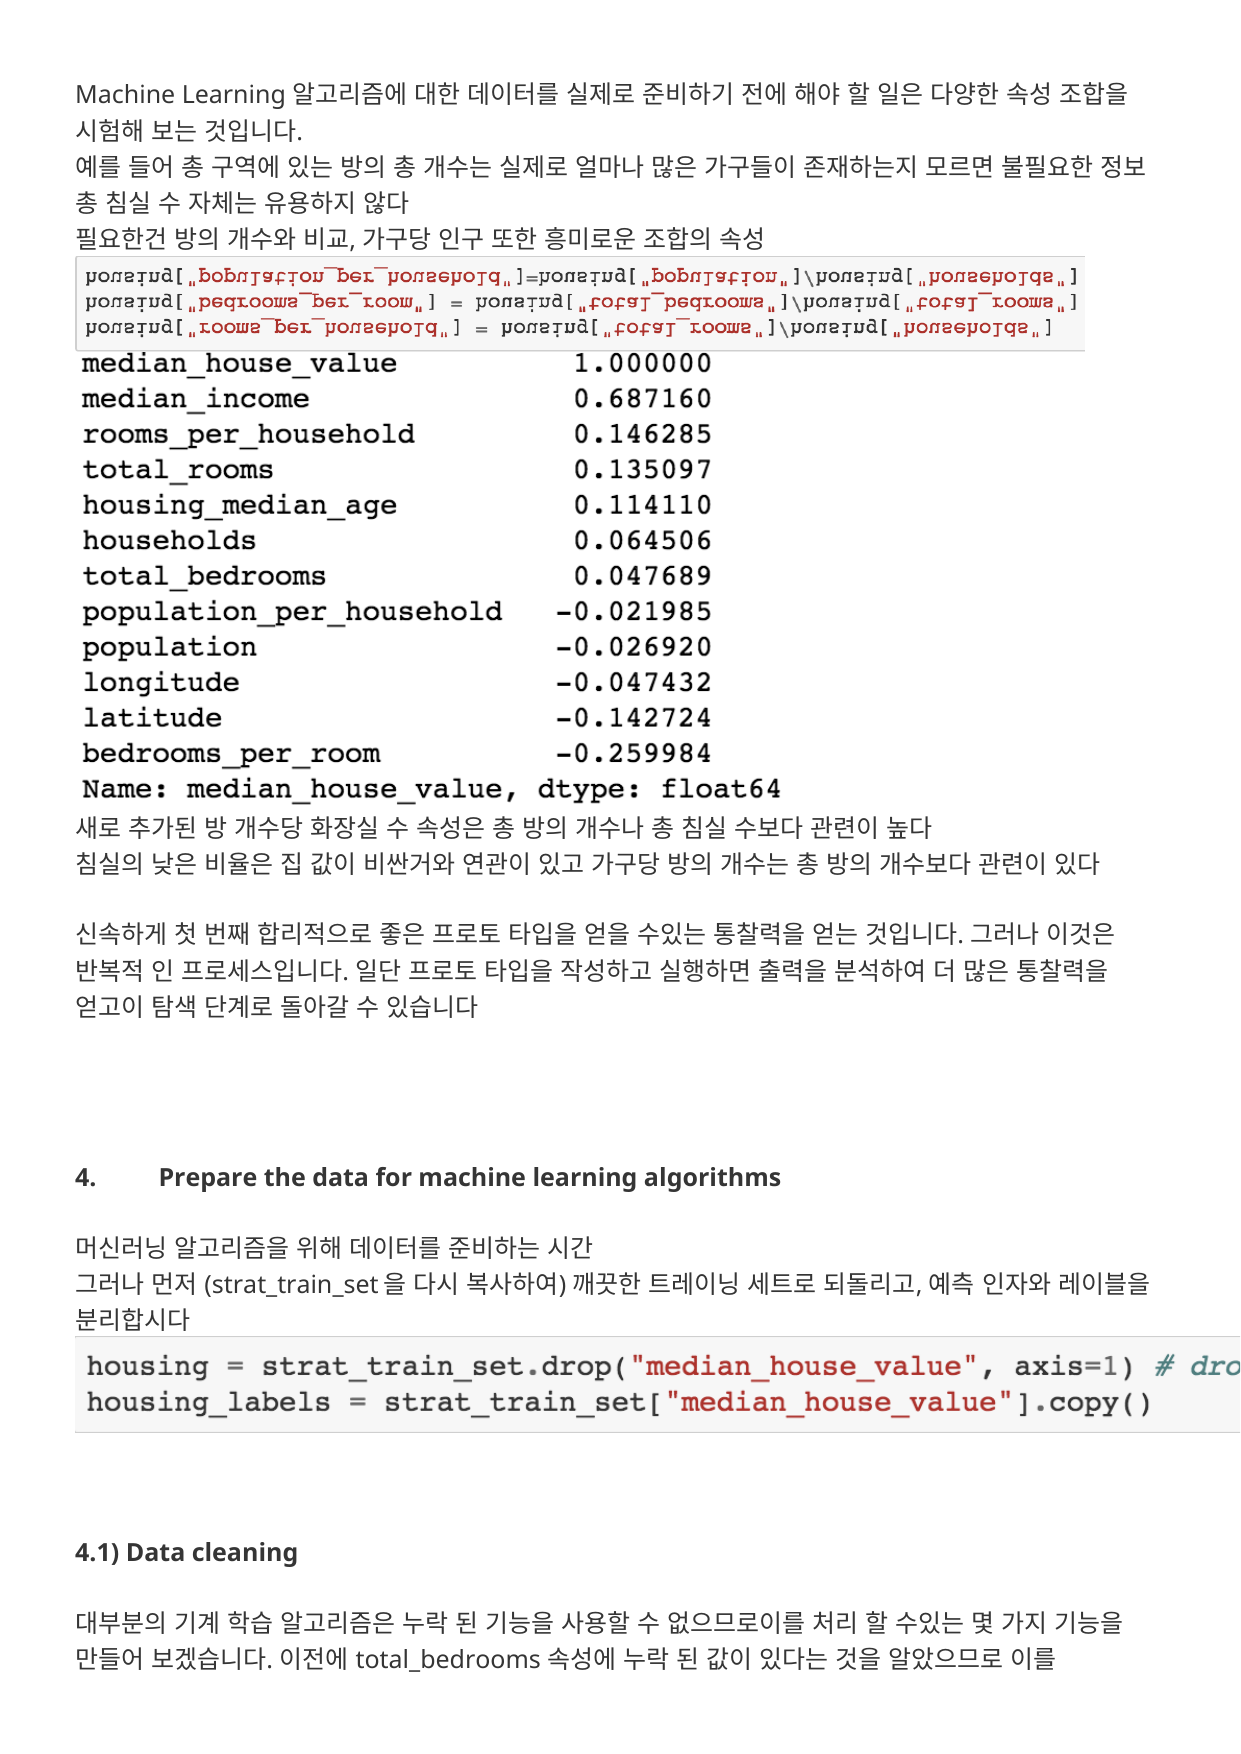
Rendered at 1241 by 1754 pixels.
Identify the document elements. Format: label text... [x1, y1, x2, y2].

text 총 침실 수 자체는 유용하지 않다 [75, 184, 1165, 220]
text 신속하게 첫 번째 합리적으로 좋은 프로토 타입을 얻을 수있는 통찰력을 얻는 것입니다. 그러나 이것은 반복적 인 프로세스입니다. 일단 프로토 타입을 작성하고 실행하면 출력을 분석하여 더 많은 통찰력을 얻고이 탐색 단계로 돌아갈 수 있습니다 [75, 915, 1165, 1024]
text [75, 1603, 1165, 1676]
text 필요한건 방의 개수와 비교, 가구당 인구 또한 흥미로운 조합의 속성 [75, 220, 1165, 256]
text 머신러닝 알고리즘을 위해 데이터를 준비하는 시간 [75, 1228, 1165, 1264]
text 그러나 먼저 (strat_train_set을 다시 복사하여) 깨끗한 트레이닝 세트로 되돌리고, 예측 인자와 레이블을 분리합시다 [75, 1264, 1165, 1336]
text 예를 들어 총 구역에 있는 방의 총 개수는 실제로 얼마나 많은 가구들이 존재하는지 모르면 불필요한 정보 [75, 147, 1165, 184]
text 새로 추가된 방 개수당 화장실 수 속성은 총 방의 개수나 총 침실 수보다 관련이 높다 [75, 808, 1165, 845]
text 침실의 낮은 비율은 집 값이 비싼거와 연관이 있고 가구당 방의 개수는 총 방의 개수보다 관련이 있다 [75, 845, 1165, 881]
picture [75, 256, 1085, 809]
list Prepare the data for machine learning algorithms [75, 1160, 1165, 1194]
text Machine Learning 알고리즘에 대한 데이터를 실제로 준비하기 전에 해야 할 일은 다양한 속성 조합을 시험해 보는 것입니다. [75, 75, 1165, 147]
text 4.1) Data cleaning [75, 1535, 1165, 1569]
picture [75, 1336, 1241, 1433]
